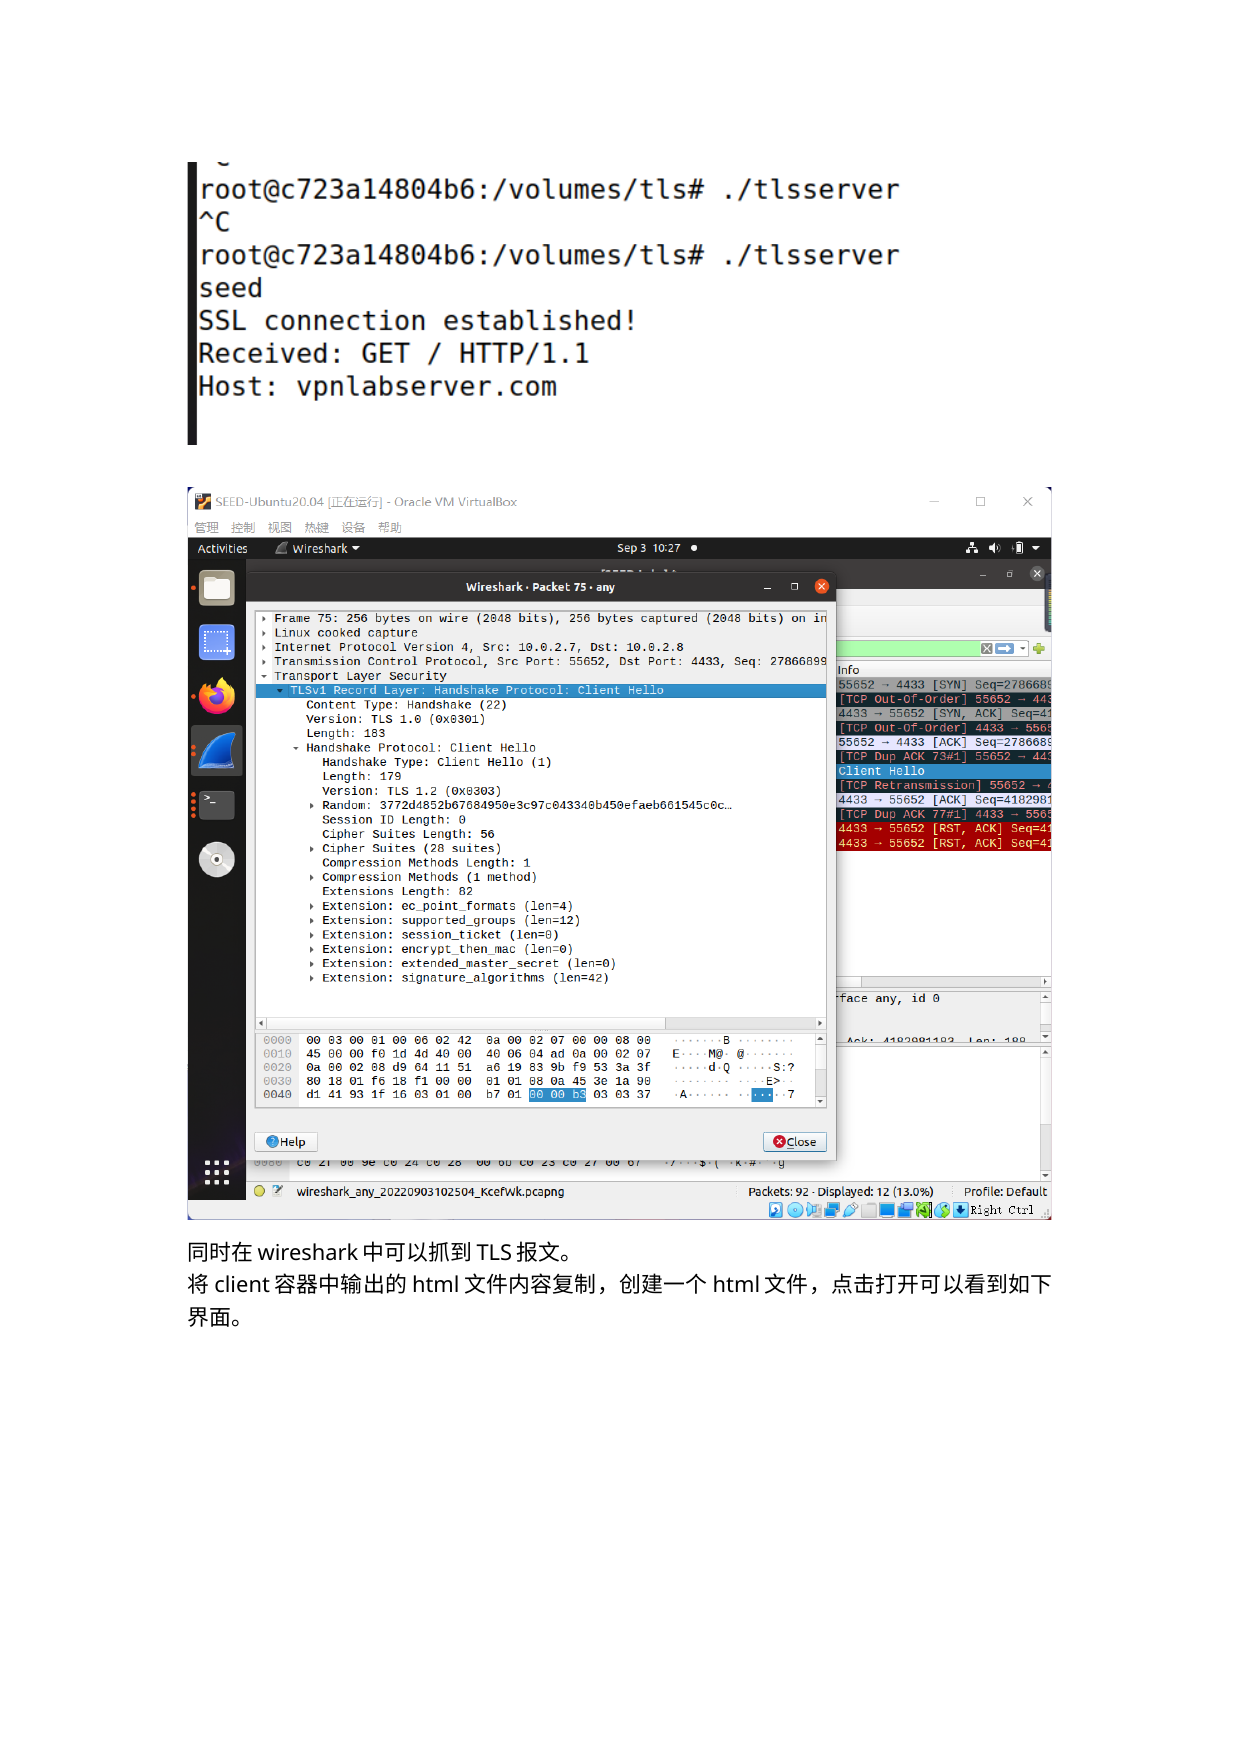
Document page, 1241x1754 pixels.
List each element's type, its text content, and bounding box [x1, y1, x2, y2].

picture [187, 487, 1052, 1220]
text 将client容器中输出的html文件内容复制，创建一个html文件，点击打开可以看到如下界面。 [187, 1267, 1053, 1332]
picture [187, 162, 1052, 445]
text 同时在wireshark中可以抓到TLS报文。 [187, 1234, 1053, 1267]
